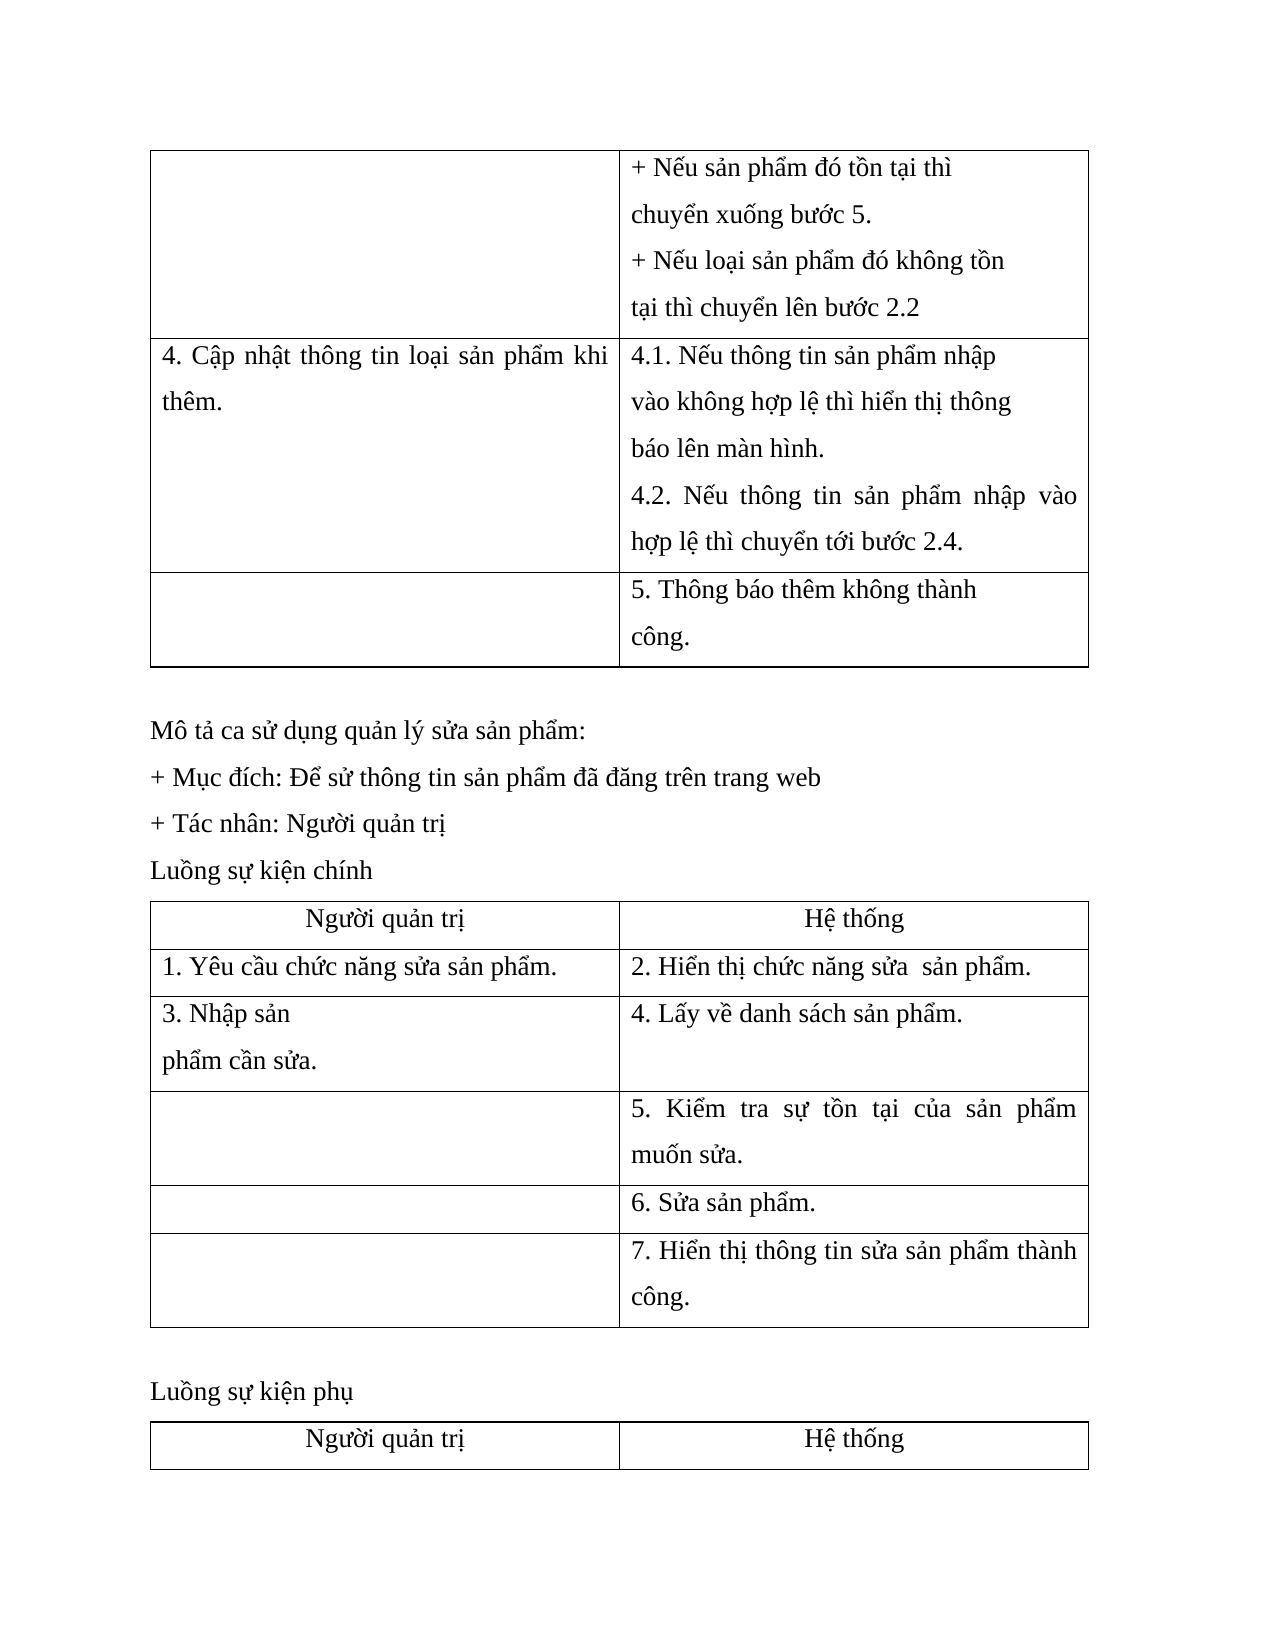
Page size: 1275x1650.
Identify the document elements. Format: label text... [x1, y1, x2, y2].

table_cell 3. Nhập sản phẩm cần sửa. [151, 997, 619, 1091]
text + Mục đích: Để sử thông tin sản phẩm đã đăng trên trang web [150, 761, 1125, 792]
text Luồng sự kiện chính [150, 854, 1125, 885]
text + Tác nhân: Người quản trị [150, 807, 1125, 839]
table_cell 5. Kiểm tra sự tồn tại của sản phẩm muốn sửa. [620, 1092, 1088, 1185]
table_header Hệ thống [620, 1423, 1088, 1469]
table_header Hệ thống [620, 902, 1088, 948]
table_header Người quản trị [151, 1423, 619, 1469]
table_cell [151, 1234, 619, 1327]
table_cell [620, 151, 1088, 338]
table_cell 7. Hiển thị thông tin sửa sản phẩm thành công. [620, 1234, 1088, 1327]
table_cell [151, 573, 619, 666]
table_cell 4. Lấy về danh sách sản phẩm. [620, 997, 1088, 1091]
table_cell [151, 1092, 619, 1185]
table_header Người quản trị [151, 902, 619, 948]
table_cell 2. Hiển thị chức năng sửa sản phẩm. [620, 950, 1088, 996]
table_cell 5. Thông báo thêm không thành công. [620, 573, 1088, 666]
table_cell [151, 1186, 619, 1233]
table_cell 1. Yêu cầu chức năng sửa sản phẩm. [151, 950, 619, 996]
table_cell 4. Cập nhật thông tin loại sản phẩm khi thêm. [151, 339, 619, 572]
text Luồng sự kiện phụ [150, 1375, 1125, 1406]
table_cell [151, 151, 619, 338]
table_cell 4.1. Nếu thông tin sản phẩm nhập vào không hợp lệ thì hiển thị thông báo lên màn hình. 4.2. Nếu thông tin sản phẩm nhập vào hợp lệ thì chuyển tới bước 2.4. [620, 339, 1088, 572]
text Mô tả ca sử dụng quản lý sửa sản phẩm: [150, 714, 1125, 745]
table_cell 6. Sửa sản phẩm. [620, 1186, 1088, 1233]
